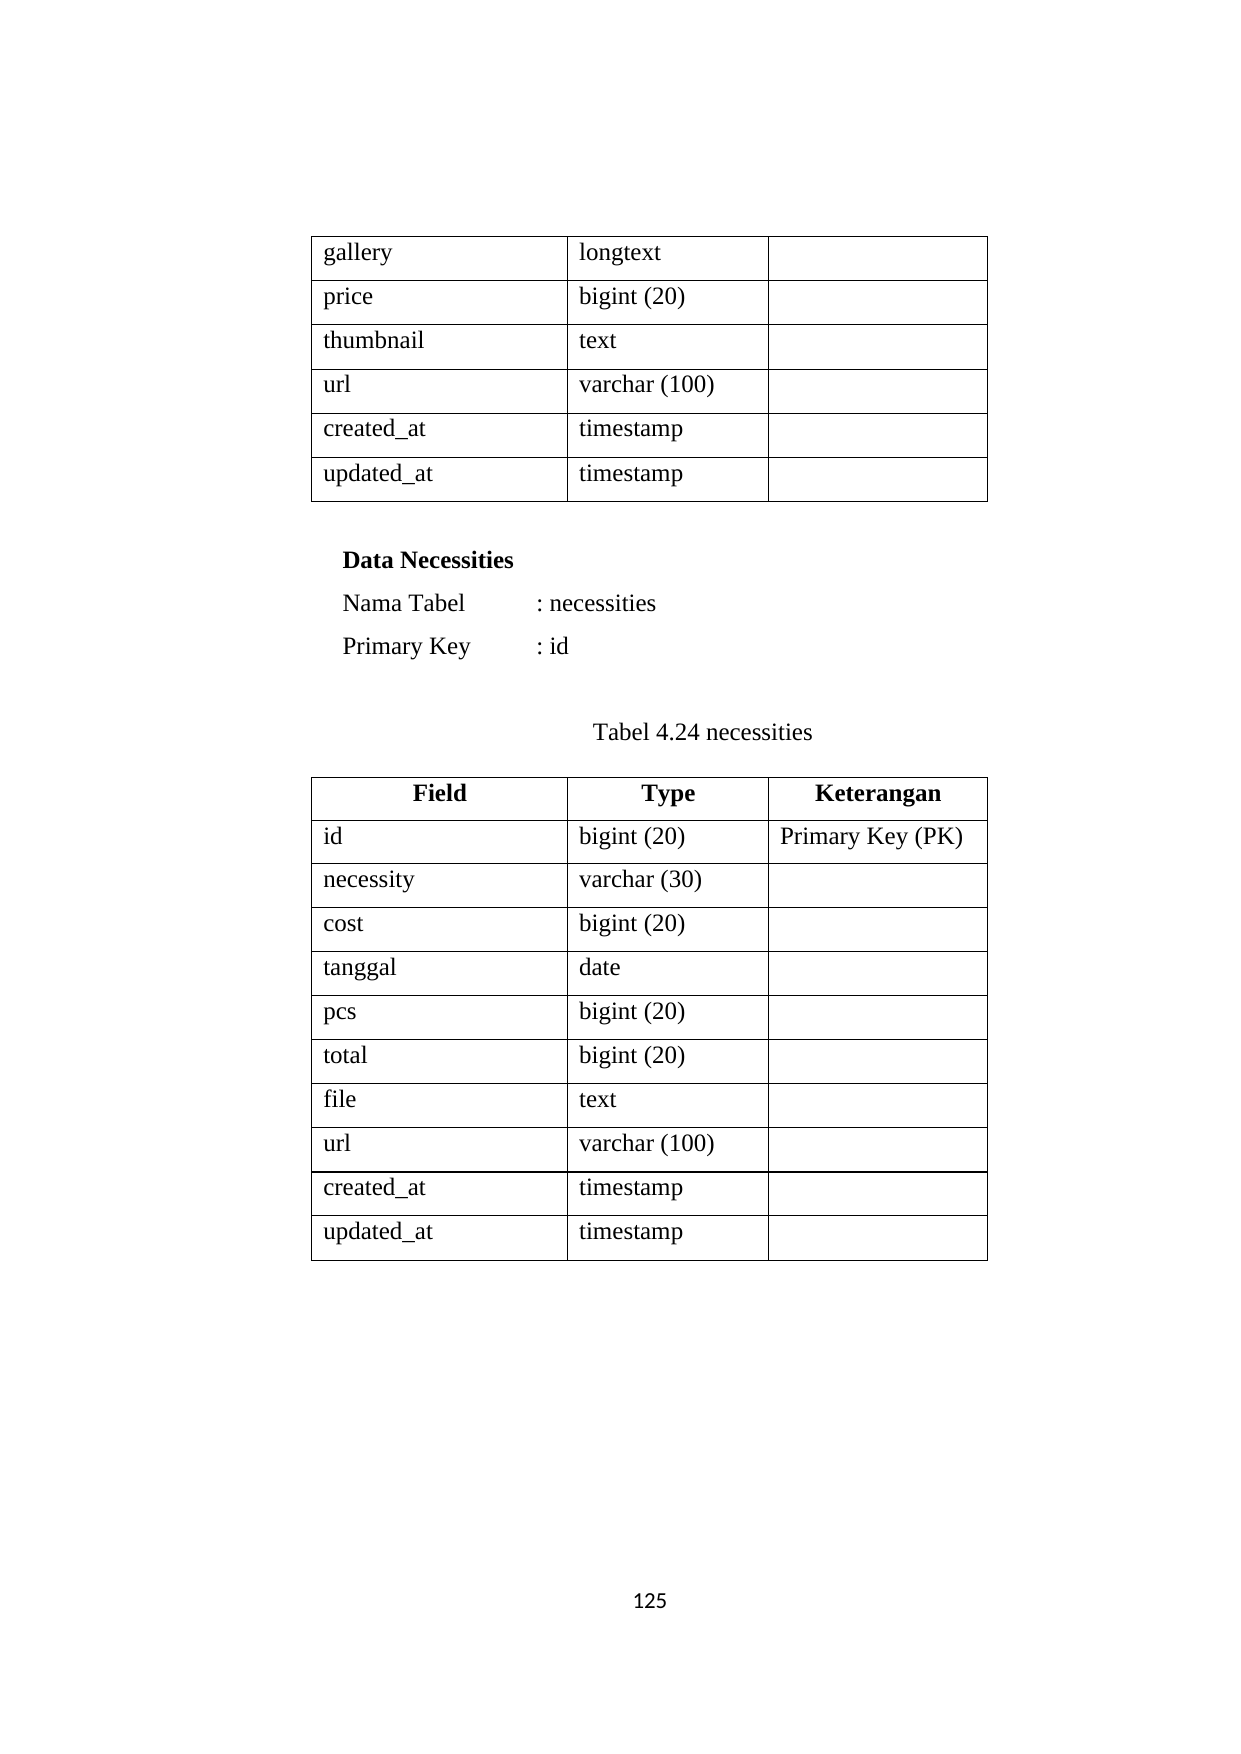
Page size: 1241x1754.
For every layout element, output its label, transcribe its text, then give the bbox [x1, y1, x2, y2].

table_cell price [312, 281, 567, 324]
table_cell created_at [312, 414, 567, 457]
table_cell text [568, 325, 768, 368]
list Tabel 4.24 necessities [342, 717, 1063, 746]
list Data Necessities [342, 545, 1063, 573]
table_cell created_at [312, 1173, 567, 1215]
table_cell bigint (20) [568, 908, 768, 951]
table_cell varchar (100) [568, 370, 768, 412]
table_cell tanggal [312, 952, 567, 995]
table_cell timestamp [568, 458, 768, 501]
table_cell [769, 281, 987, 324]
table_cell varchar (100) [568, 1128, 768, 1171]
table_cell updated_at [312, 1216, 567, 1259]
table_cell pcs [312, 996, 567, 1039]
table_cell timestamp [568, 414, 768, 457]
table_cell text [568, 1084, 768, 1127]
table_header Field [312, 778, 567, 820]
table_cell date [568, 952, 768, 995]
table_cell gallery [312, 237, 567, 280]
table_cell varchar (30) [568, 864, 768, 907]
list Primary Key : id [342, 631, 1063, 660]
table_header Type [568, 778, 768, 820]
table_cell bigint (20) [568, 996, 768, 1039]
table_cell bigint (20) [568, 821, 768, 863]
table_cell [769, 908, 987, 951]
table_cell bigint (20) [568, 1040, 768, 1083]
table_cell bigint (20) [568, 281, 768, 324]
table_cell [769, 1128, 987, 1171]
table_cell longtext [568, 237, 768, 280]
table_cell [769, 1040, 987, 1083]
table_cell url [312, 370, 567, 412]
table_cell [769, 996, 987, 1039]
table_cell id [312, 821, 567, 863]
table_cell [769, 370, 987, 412]
table_cell [769, 414, 987, 457]
table_header Keterangan [769, 778, 987, 820]
table_cell total [312, 1040, 567, 1083]
table_cell [769, 325, 987, 368]
table_cell [769, 864, 987, 907]
list Nama Tabel : necessities [342, 588, 1063, 617]
table_cell cost [312, 908, 567, 951]
table_cell [769, 1216, 987, 1259]
table_cell Primary Key (PK) [769, 821, 987, 863]
table_cell [769, 952, 987, 995]
table_cell thumbnail [312, 325, 567, 368]
table_cell [769, 1173, 987, 1215]
table_cell [769, 237, 987, 280]
table_cell [769, 1084, 987, 1127]
table_cell url [312, 1128, 567, 1171]
table_cell timestamp [568, 1173, 768, 1215]
table_cell necessity [312, 864, 567, 907]
table_cell file [312, 1084, 567, 1127]
table_cell timestamp [568, 1216, 768, 1259]
table_cell [769, 458, 987, 501]
table_cell updated_at [312, 458, 567, 501]
